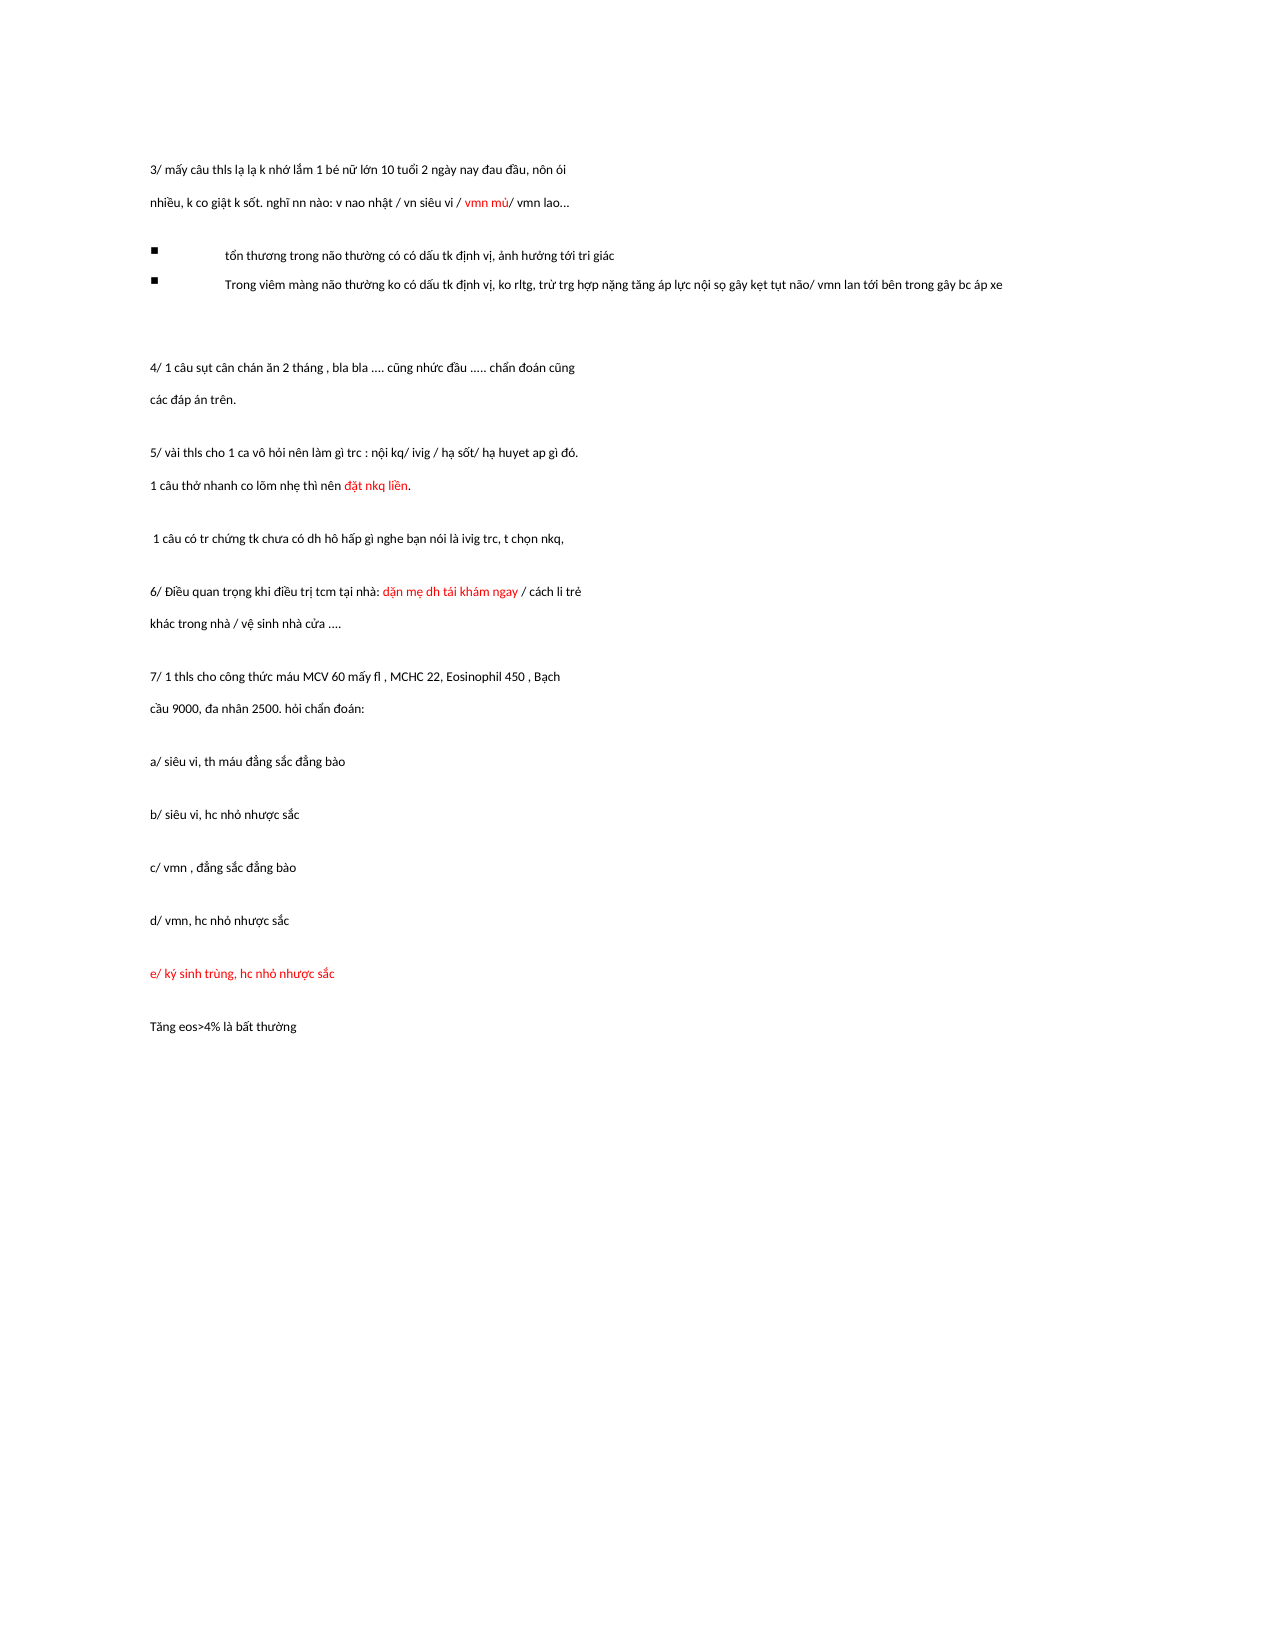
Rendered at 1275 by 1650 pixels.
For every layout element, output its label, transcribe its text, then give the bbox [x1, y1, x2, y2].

text d/ vmn, hc nhỏ nhược sắc [150, 901, 1125, 929]
text c/ vmn , đẳng sắc đẳng bào [150, 848, 1125, 876]
text 5/ vài thls cho 1 ca vô hỏi nên làm gì trc : nội kq/ ivig / hạ sốt/ hạ huyet ap gì đó. 1 câu thở nhanh co lõm nhẹ thì nên đặt nkq liền. [150, 433, 1125, 493]
list tổn thương trong não thường có có dấu tk định vị, ảnh hưởng tới tri giác [150, 235, 1125, 265]
list Trong viêm màng não thường ko có dấu tk định vị, ko rltg, trừ trg hợp nặng tăng áp lực nội sọ gây kẹt tụt não/ vmn lan tới bên trong gây bc áp xe [150, 265, 1125, 295]
text a/ siêu vi, th máu đẳng sắc đẳng bào [150, 742, 1125, 770]
text 1 câu có tr chứng tk chưa có dh hô hấp gì nghe bạn nói là ivig trc, t chọn nkq, [150, 518, 1125, 546]
text b/ siêu vi, hc nhỏ nhược sắc [150, 795, 1125, 823]
text e/ ký sinh trùng, hc nhỏ nhược sắc [150, 954, 1125, 982]
text 4/ 1 câu sụt cân chán ăn 2 tháng , bla bla .... cũng nhức đầu ..... chẩn đoán cũng các đáp án trên. [150, 348, 1125, 408]
text 6/ Điều quan trọng khi điều trị tcm tại nhà: dặn mẹ dh tái khám ngay / cách li trẻ khác trong nhà / vệ sinh nhà cửa .... [150, 571, 1125, 631]
text 7/ 1 thls cho công thức máu MCV 60 mấy fl , MCHC 22, Eosinophil 450 , Bạch cầu 9000, đa nhân 2500. hỏi chẩn đoán: [150, 656, 1125, 717]
text 3/ mấy câu thls lạ lạ k nhớ lắm 1 bé nữ lớn 10 tuổi 2 ngày nay đau đầu, nôn ói nhiều, k co giật k sốt. nghĩ nn nào: v nao nhật / vn siêu vi / vmn mủ/ vmn lao... [150, 150, 1125, 210]
